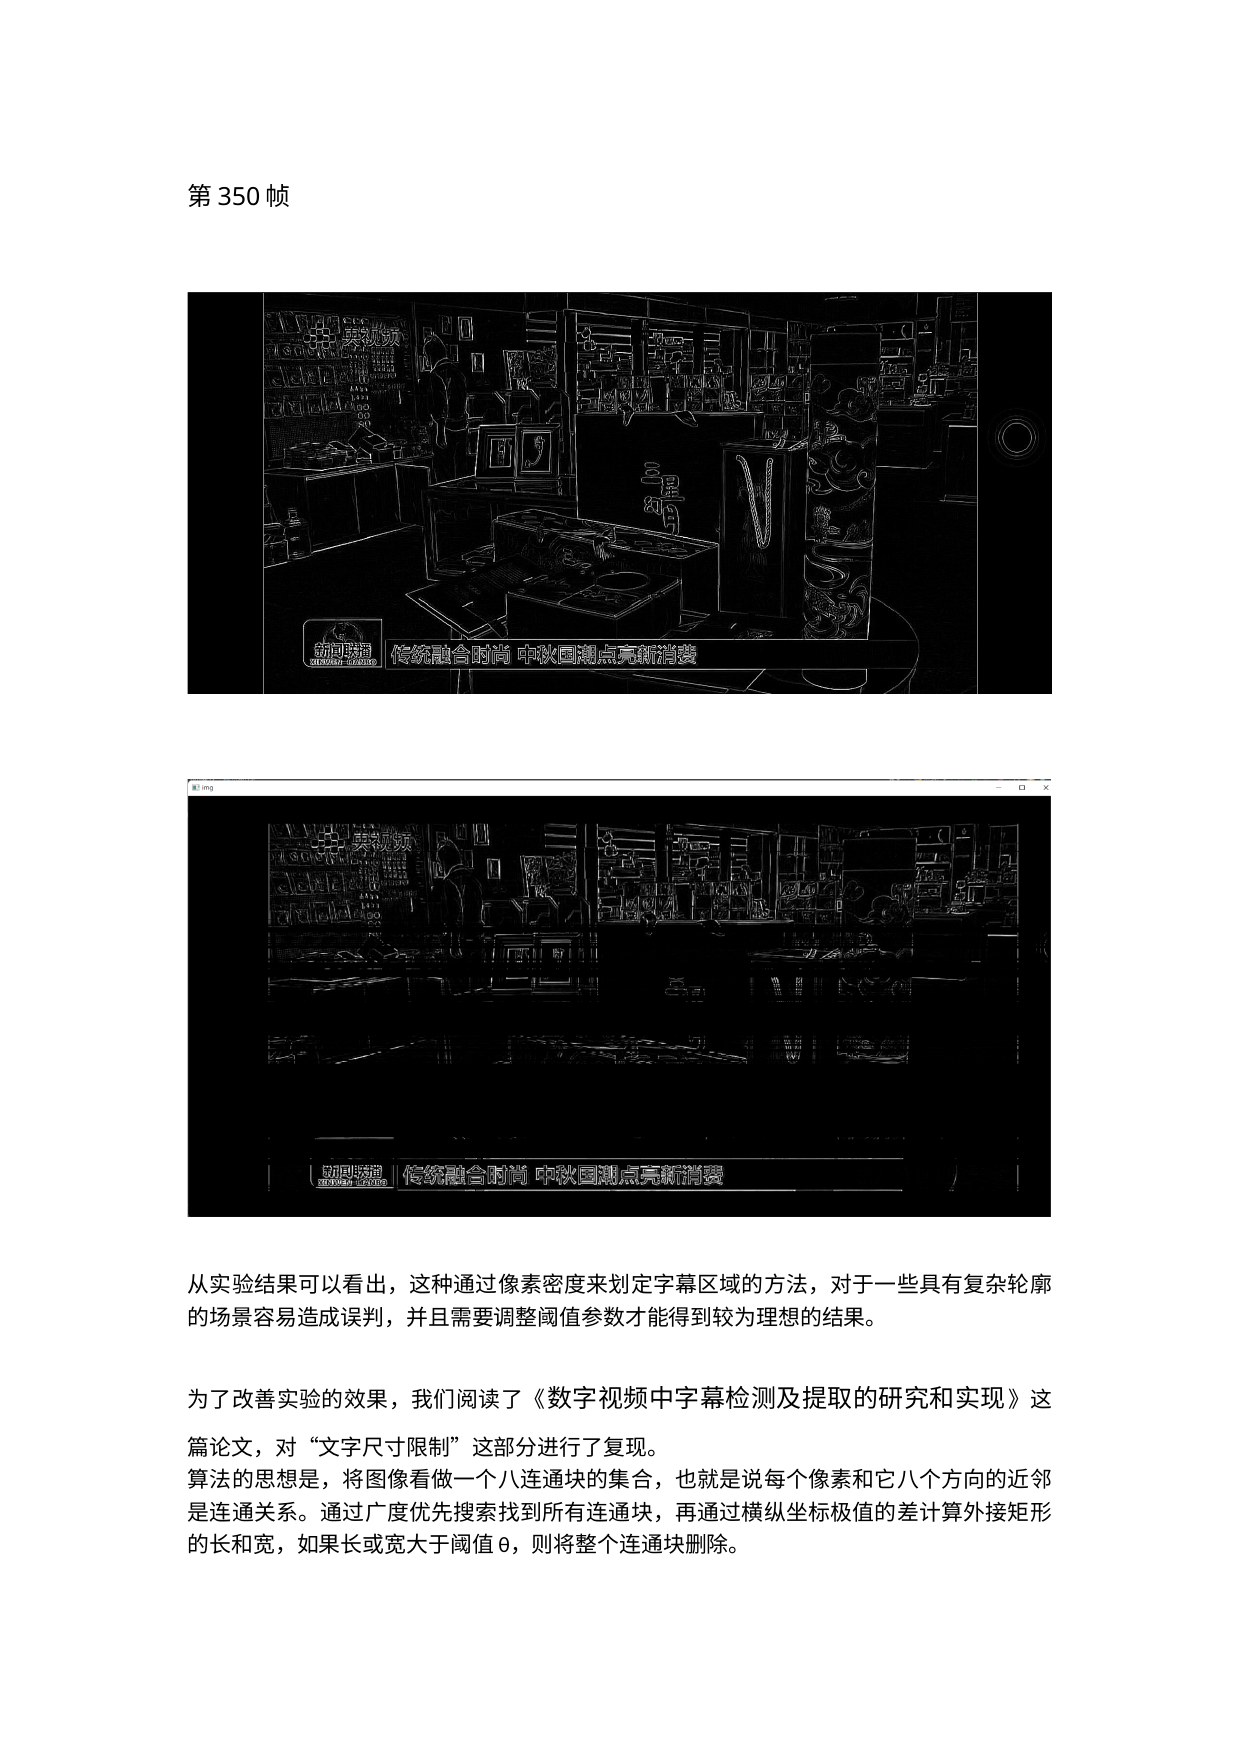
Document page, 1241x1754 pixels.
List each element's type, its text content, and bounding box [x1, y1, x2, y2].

text 第350帧 [187, 162, 1053, 227]
picture [187, 779, 1051, 1217]
text 算法的思想是，将图像看做一个八连通块的集合，也就是说每个像素和它八个方向的近邻是连通关系。通过广度优先搜索找到所有连通块，再通过横纵坐标极值的差计算外接矩形的长和宽，如果长或宽大于阈值θ，则将整个连通块删除。 [187, 1462, 1053, 1559]
text 为了改善实验的效果，我们阅读了《数字视频中字幕检测及提取的研究和实现》这篇论文，对“文字尺寸限制”这部分进行了复现。 [187, 1364, 1053, 1462]
picture [187, 292, 1052, 694]
text 从实验结果可以看出，这种通过像素密度来划定字幕区域的方法，对于一些具有复杂轮廓的场景容易造成误判，并且需要调整阈值参数才能得到较为理想的结果。 [187, 1267, 1053, 1332]
